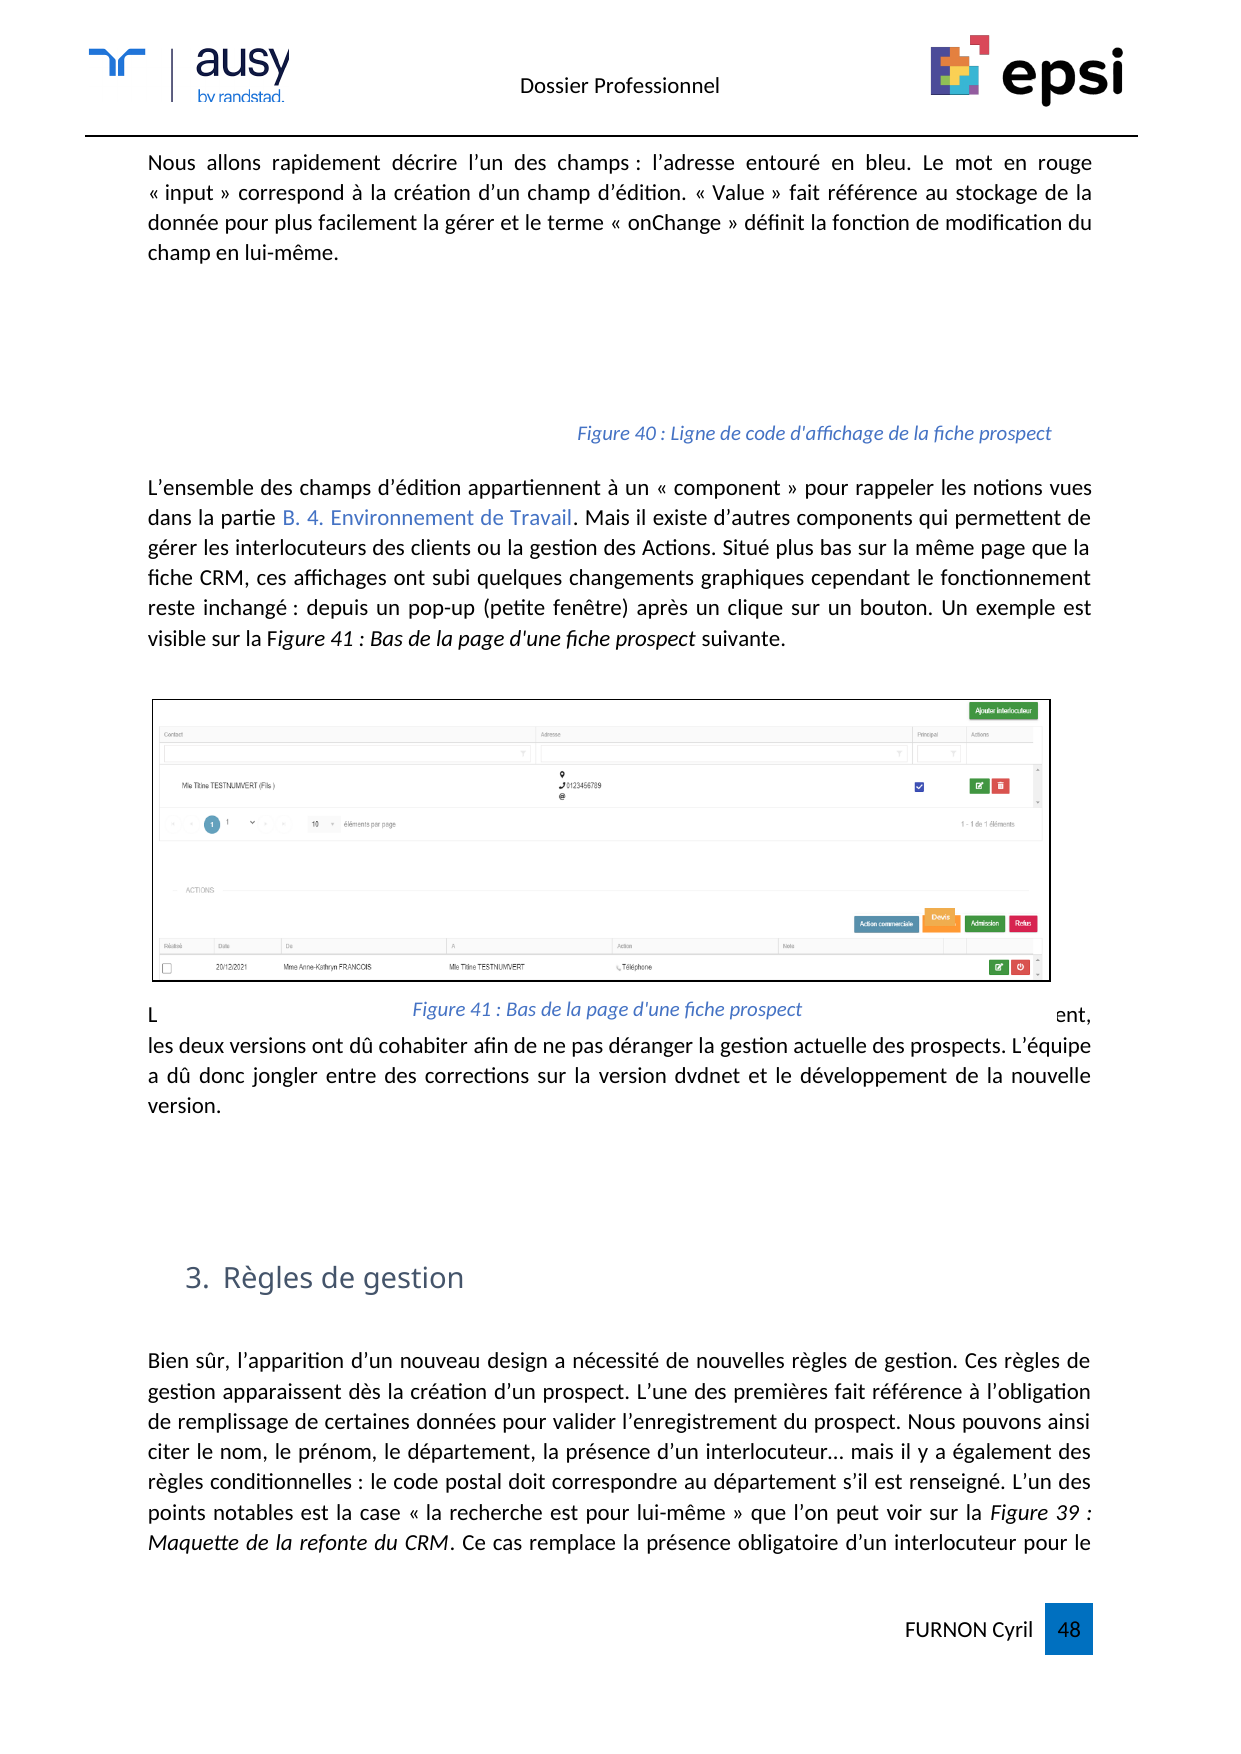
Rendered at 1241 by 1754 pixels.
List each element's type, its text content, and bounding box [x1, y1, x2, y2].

picture [153, 700, 1049, 980]
text Nous allons rapidement décrire l’un des champs : l’adresse entouré en bleu. Le mot en rouge « input » correspond à la création d’un champ d’édition. « Value » fait référence au stockage de la donnée pour plus facilement la gérer et le terme « onChange » définit la fonction de modification du champ en lui-même. [148, 148, 1093, 266]
picture [88, 48, 289, 102]
text L’ensemble des champs d’édition appartiennent à un « component » pour rappeler les notions vues dans la partie B. 4. Environnement de Travail. Mais il existe d’autres components qui permettent de gérer les interlocuteurs des clients ou la gestion des Actions. Situé plus bas sur la même page que la fiche CRM, ces affichages ont subi quelques changements graphiques cependant le fonctionnement reste inchangé : depuis un pop-up (petite fenêtre) après un clique sur un bouton. Un exemple est visible sur la Figure 41 : Bas de la page d'une fiche prospect suivante. [148, 473, 1093, 652]
subtitle Règles de gestion [185, 1257, 1093, 1297]
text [148, 1347, 1093, 1556]
